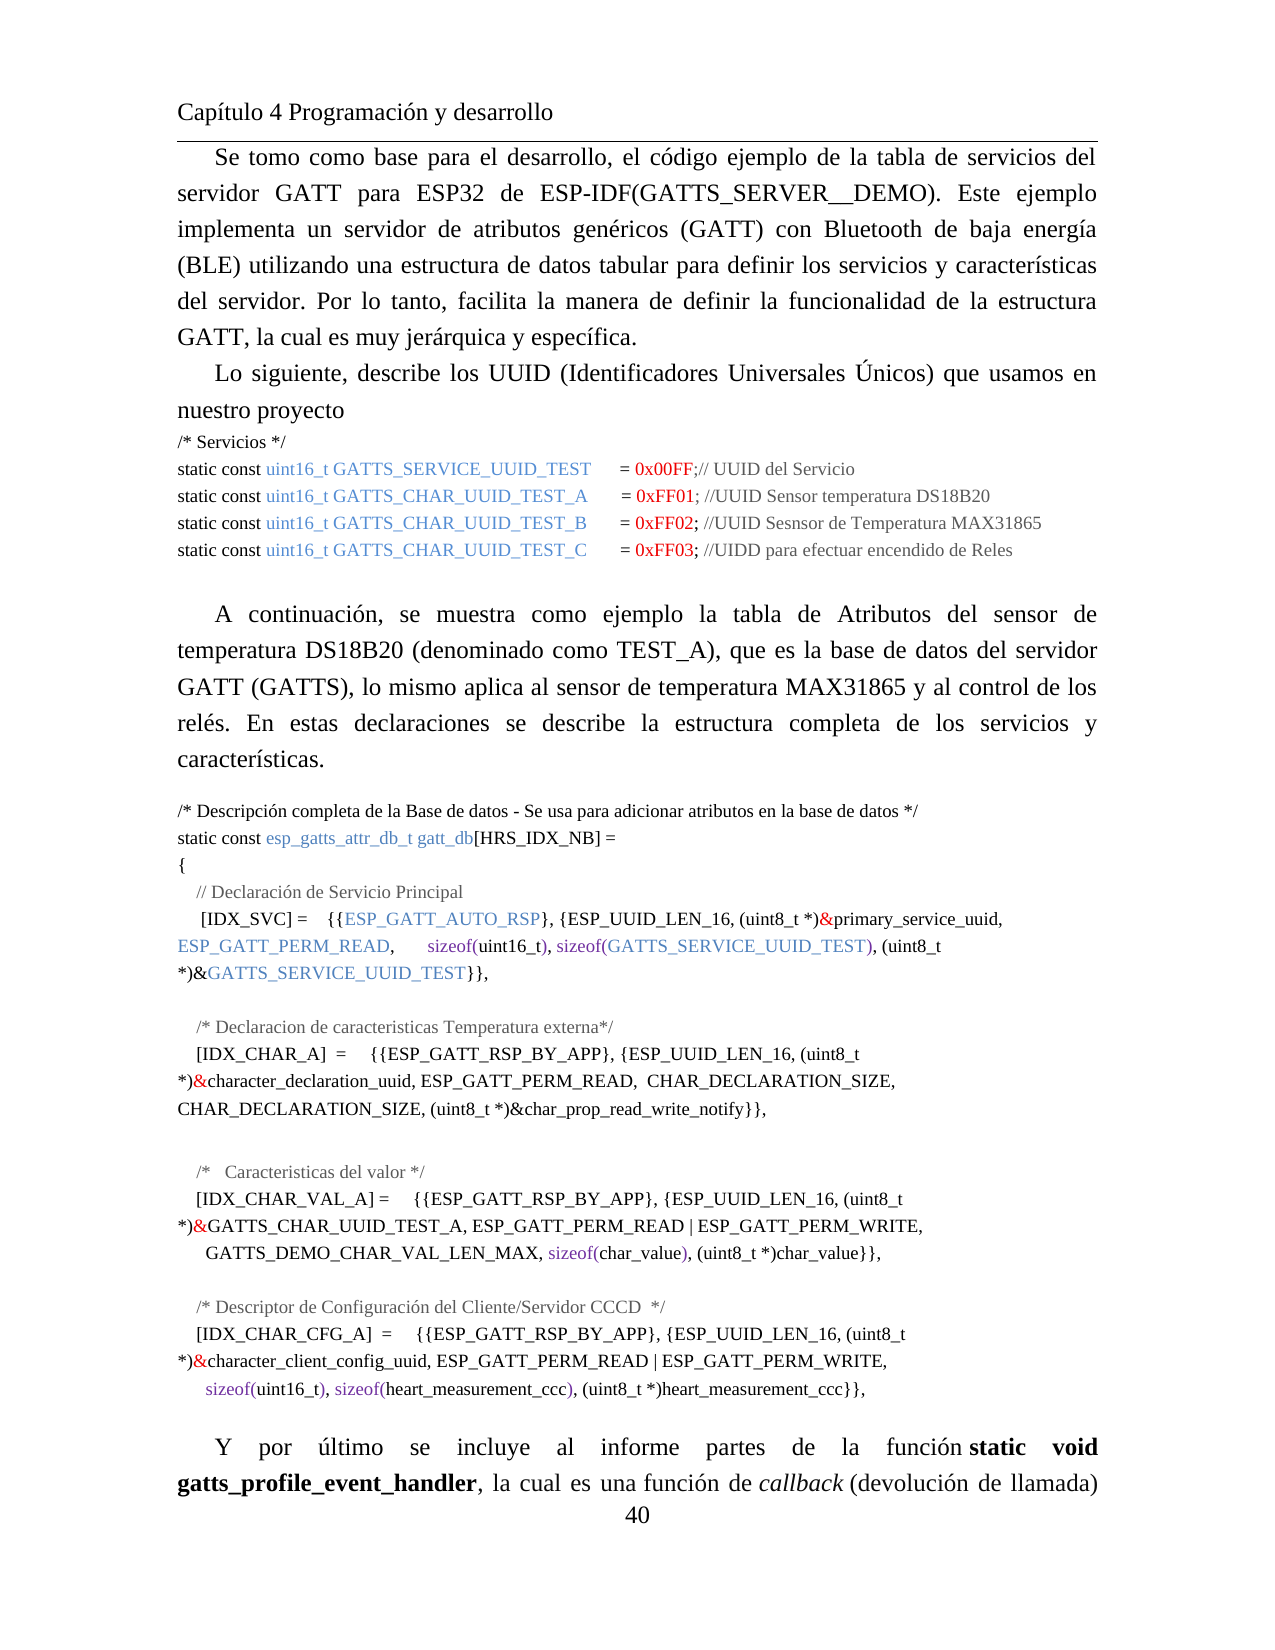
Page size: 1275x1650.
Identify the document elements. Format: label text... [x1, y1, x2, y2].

text /* Descriptor de Configuración del Cliente/Servidor CCCD */ [177, 1296, 1098, 1318]
text sizeof(uint16_t), sizeof(heart_measurement_ccc), (uint8_t *)heart_measurement_ccc}}, [177, 1377, 1098, 1399]
text [IDX_CHAR_CFG_A] = {{ESP_GATT_RSP_BY_APP}, {ESP_UUID_LEN_16, (uint8_t *)&character_client_config_uuid, ESP_GATT_PERM_READ | ESP_GATT_PERM_WRITE, [177, 1323, 1098, 1372]
text static const uint16_t GATTS_SERVICE_UUID_TEST = 0x00FF;// UUID del Servicio [177, 458, 1098, 479]
text static const uint16_t GATTS_CHAR_UUID_TEST_B = 0xFF02; //UUID Sesnsor de Temperatura MAX31865 [177, 512, 1098, 534]
text static const uint16_t GATTS_CHAR_UUID_TEST_C = 0xFF03; //UIDD para efectuar encendido de Reles [177, 539, 1098, 561]
text Lo siguiente, describe los UUID (Identificadores Universales Únicos) que usamos en nuestro proyecto [177, 358, 1098, 423]
text { [177, 854, 1098, 875]
text /* Servicios */ [177, 431, 1098, 452]
text Se tomo como base para el desarrollo, el código ejemplo de la tabla de servicios del servidor GATT para ESP32 de ESP-IDF(GATTS_SERVER__DEMO). Este ejemplo implementa un servidor de atributos genéricos (GATT) con Bluetooth de baja energía (BLE) utilizando una estructura de datos tabular para definir los servicios y características del servidor. Por lo tanto, facilita la manera de definir la funcionalidad de la estructura GATT, la cual es muy jerárquica y específica. [177, 142, 1098, 351]
text A continuación, se muestra como ejemplo la tabla de Atributos del sensor de temperatura DS18B20 (denominado como TEST_A), que es la base de datos del servidor GATT (GATTS), lo mismo aplica al sensor de temperatura MAX31865 y al control de los relés. En estas declaraciones se describe la estructura completa de los servicios y características. [177, 599, 1098, 773]
text GATTS_DEMO_CHAR_VAL_LEN_MAX, sizeof(char_value), (uint8_t *)char_value}}, [177, 1242, 1098, 1263]
text static const uint16_t GATTS_CHAR_UUID_TEST_A = 0xFF01; //UUID Sensor temperatura DS18B20 [177, 485, 1098, 507]
text [IDX_CHAR_VAL_A] = {{ESP_GATT_RSP_BY_APP}, {ESP_UUID_LEN_16, (uint8_t *)&GATTS_CHAR_UUID_TEST_A, ESP_GATT_PERM_READ | ESP_GATT_PERM_WRITE, [177, 1188, 1098, 1236]
text [IDX_SVC] = {{ESP_GATT_AUTO_RSP}, {ESP_UUID_LEN_16, (uint8_t *)&primary_service_uuid, ESP_GATT_PERM_READ, sizeof(uint16_t), sizeof(GATTS_SERVICE_UUID_TEST), (uint8_t *)&GATTS_SERVICE_UUID_TEST}}, [177, 908, 1098, 984]
text /* Descripción completa de la Base de datos - Se usa para adicionar atributos en la base de datos */ [177, 799, 1098, 821]
text /* Declaracion de caracteristicas Temperatura externa*/ [177, 1016, 1098, 1038]
text static const esp_gatts_attr_db_t gatt_db[HRS_IDX_NB] = [177, 827, 1098, 848]
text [177, 1432, 1098, 1496]
text // Declaración de Servicio Principal [177, 881, 1098, 902]
text /* Caracteristicas del valor */ [177, 1161, 1098, 1182]
text [IDX_CHAR_A] = {{ESP_GATT_RSP_BY_APP}, {ESP_UUID_LEN_16, (uint8_t *)&character_declaration_uuid, ESP_GATT_PERM_READ, CHAR_DECLARATION_SIZE, CHAR_DECLARATION_SIZE, (uint8_t *)&char_prop_read_write_notify}}, [177, 1043, 1098, 1119]
